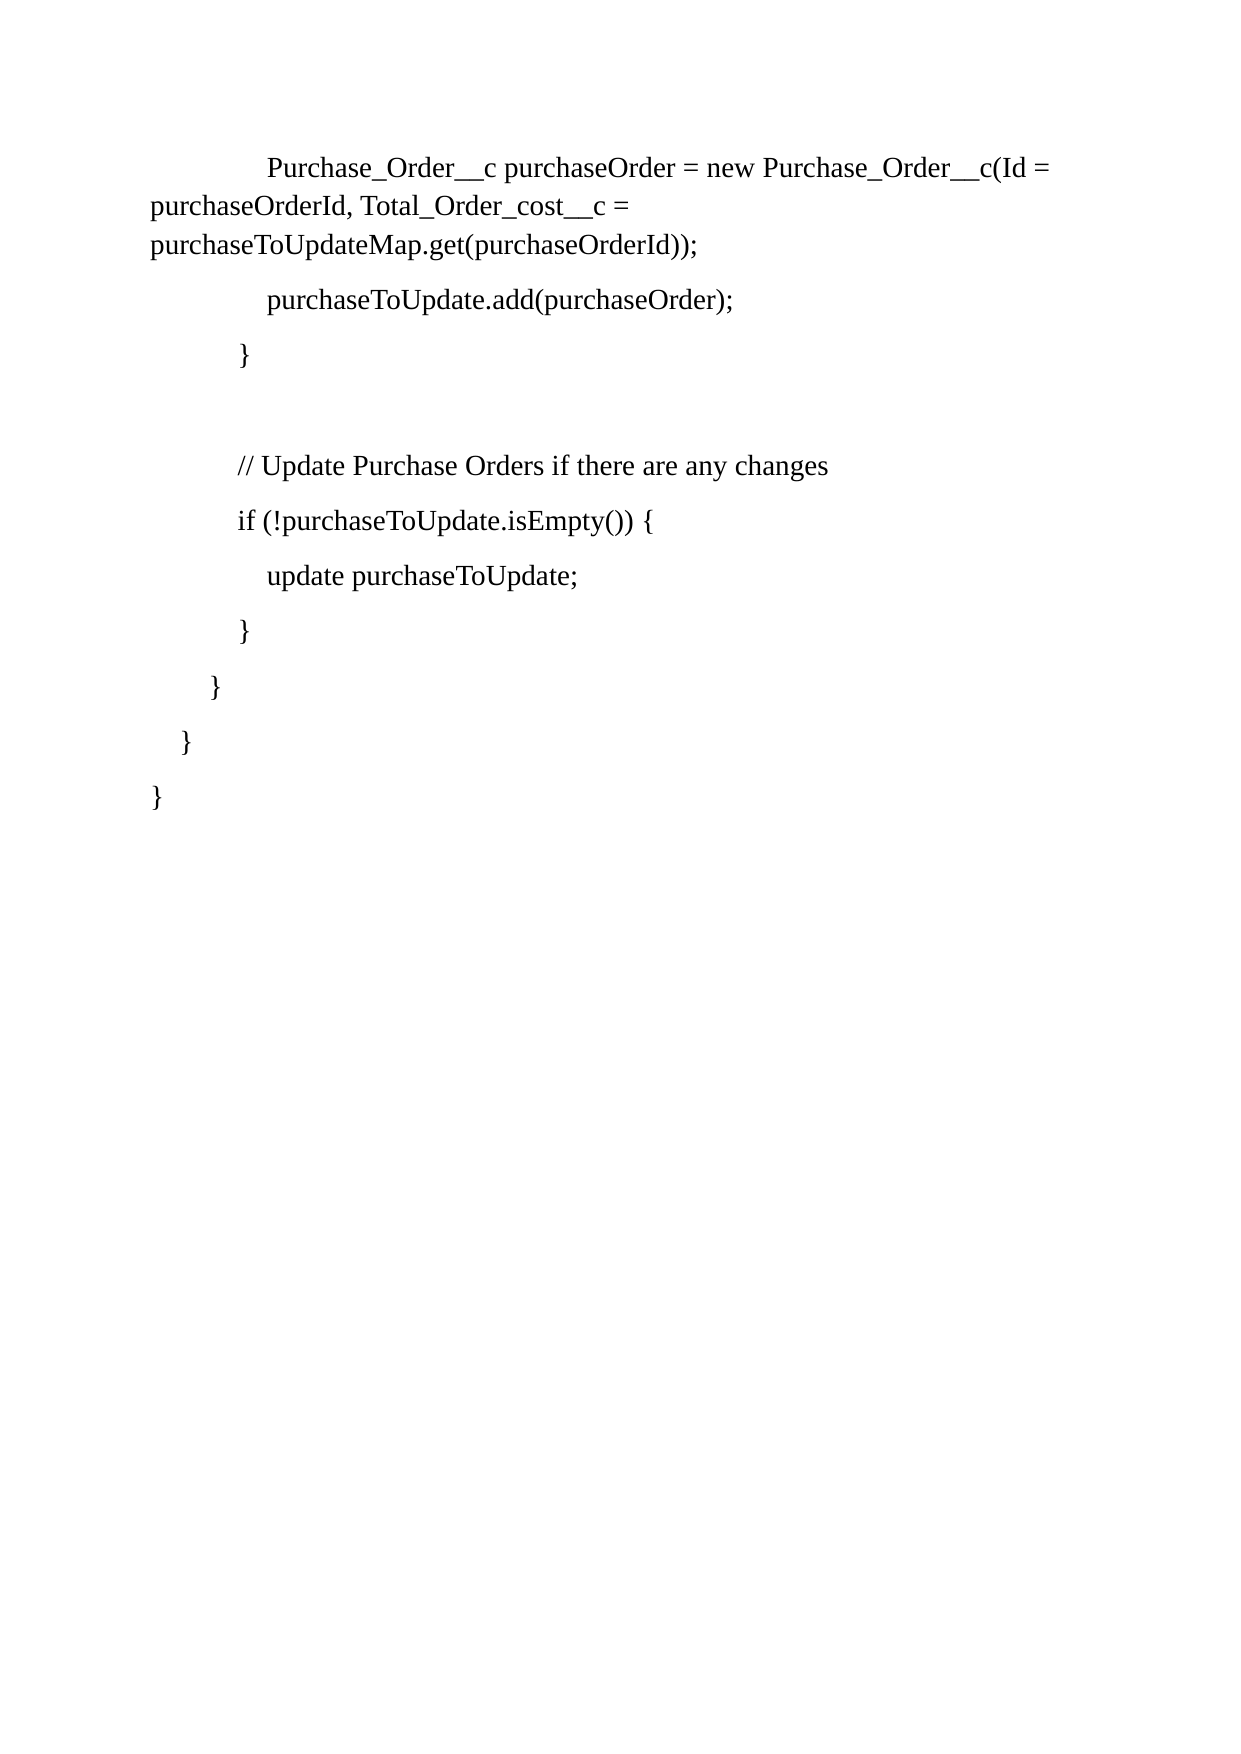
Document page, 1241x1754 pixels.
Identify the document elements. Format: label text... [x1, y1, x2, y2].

text // Update Purchase Orders if there are any changes [150, 448, 1090, 481]
text Purchase_Order__c purchaseOrder = new Purchase_Order__c(Id = purchaseOrderId, Total_Order_cost__c = purchaseToUpdateMap.get(purchaseOrderId)); [150, 150, 1090, 261]
text } [150, 724, 1090, 757]
text update purchaseToUpdate; [150, 558, 1090, 592]
text } [150, 613, 1090, 647]
text if (!purchaseToUpdate.isEmpty()) { [150, 503, 1090, 537]
text } [150, 337, 1090, 371]
text } [150, 779, 1090, 813]
text purchaseToUpdate.add(purchaseOrder); [150, 282, 1090, 316]
text } [150, 669, 1090, 702]
